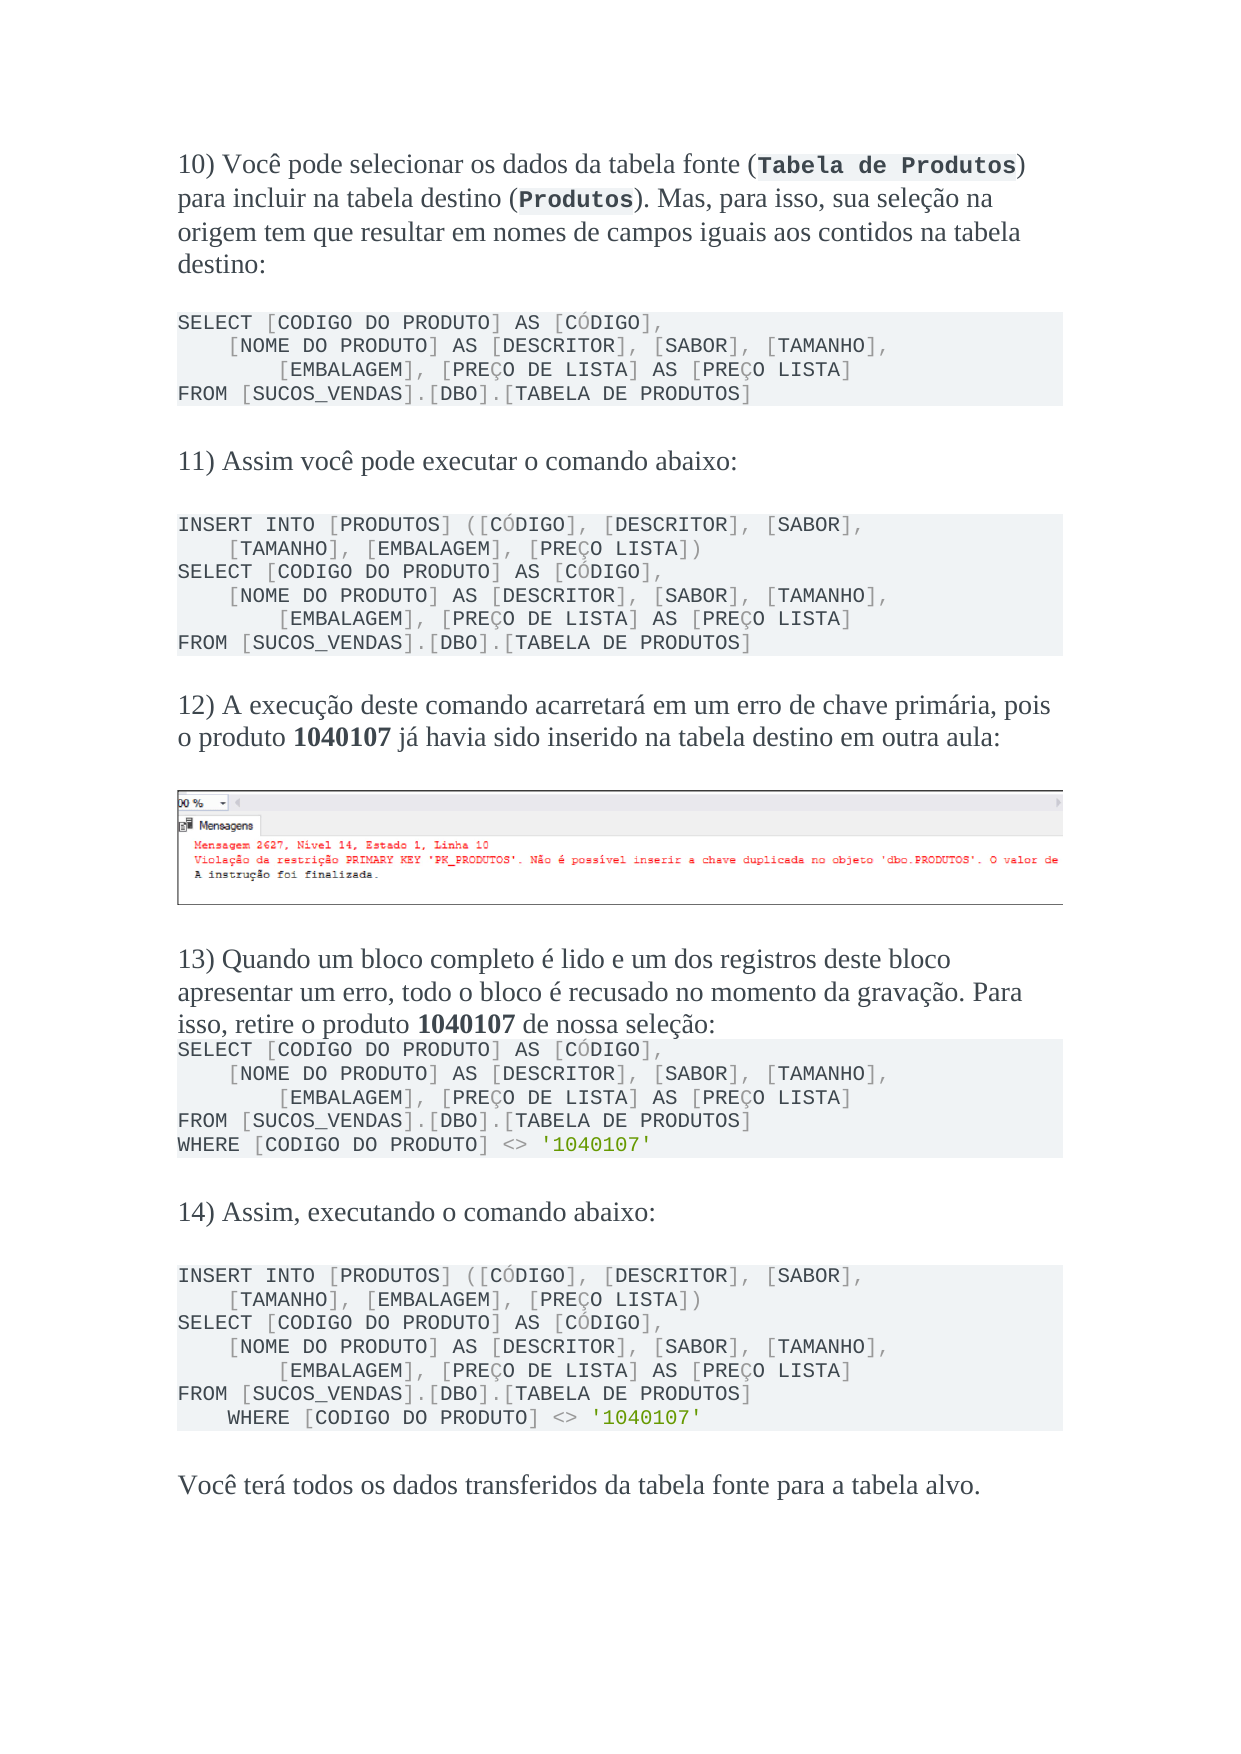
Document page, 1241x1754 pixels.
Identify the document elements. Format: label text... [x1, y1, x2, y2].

text 12) A execução deste comando acarretará em um erro de chave primária, pois o produto 1040107 já havia sido inserido na tabela destino em outra aula: [177, 688, 1063, 753]
text [NOME DO PRODUTO] AS [DESCRITOR], [SABOR], [TAMANHO], [177, 1063, 1063, 1087]
text SELECT [CODIGO DO PRODUTO] AS [CÓDIGO], [177, 1039, 1063, 1063]
text [EMBALAGEM], [PREÇO DE LISTA] AS [PREÇO LISTA] [177, 608, 1063, 632]
text Você terá todos os dados transferidos da tabela fonte para a tabela alvo. [177, 1468, 1063, 1501]
text 10) Você pode selecionar os dados da tabela fonte (Tabela de Produtos) para incluir na tabela destino (Produtos). Mas, para isso, sua seleção na origem tem que resultar em nomes de campos iguais aos contidos na tabela destino: [177, 148, 1063, 279]
text 14) Assim, executando o comando abaixo: [177, 1195, 1063, 1228]
text 11) Assim você pode executar o comando abaixo: [177, 444, 1063, 476]
text WHERE [CODIGO DO PRODUTO] <> '1040107' [177, 1407, 1063, 1431]
text 13) Quando um bloco completo é lido e um dos registros deste bloco apresentar um erro, todo o bloco é recusado no momento da gravação. Para isso, retire o produto 1040107 de nossa seleção: [177, 942, 1063, 1039]
text SELECT [CODIGO DO PRODUTO] AS [CÓDIGO], [177, 312, 1063, 336]
text [TAMANHO], [EMBALAGEM], [PREÇO LISTA]) [177, 1289, 1063, 1312]
picture [177, 790, 1063, 905]
text WHERE [CODIGO DO PRODUTO] <> '1040107' [177, 1134, 1063, 1158]
text INSERT INTO [PRODUTOS] ([CÓDIGO], [DESCRITOR], [SABOR], [177, 1265, 1063, 1289]
text FROM [SUCOS_VENDAS].[DBO].[TABELA DE PRODUTOS] [177, 1383, 1063, 1407]
text INSERT INTO [PRODUTOS] ([CÓDIGO], [DESCRITOR], [SABOR], [177, 514, 1063, 537]
text [NOME DO PRODUTO] AS [DESCRITOR], [SABOR], [TAMANHO], [177, 585, 1063, 608]
text FROM [SUCOS_VENDAS].[DBO].[TABELA DE PRODUTOS] [177, 1110, 1063, 1134]
text [NOME DO PRODUTO] AS [DESCRITOR], [SABOR], [TAMANHO], [177, 1336, 1063, 1360]
text FROM [SUCOS_VENDAS].[DBO].[TABELA DE PRODUTOS] [177, 632, 1063, 656]
text [NOME DO PRODUTO] AS [DESCRITOR], [SABOR], [TAMANHO], [177, 336, 1063, 359]
text [EMBALAGEM], [PREÇO DE LISTA] AS [PREÇO LISTA] [177, 359, 1063, 383]
text [EMBALAGEM], [PREÇO DE LISTA] AS [PREÇO LISTA] [177, 1087, 1063, 1110]
text FROM [SUCOS_VENDAS].[DBO].[TABELA DE PRODUTOS] [177, 383, 1063, 406]
text SELECT [CODIGO DO PRODUTO] AS [CÓDIGO], [177, 1312, 1063, 1336]
text [EMBALAGEM], [PREÇO DE LISTA] AS [PREÇO LISTA] [177, 1360, 1063, 1383]
text [TAMANHO], [EMBALAGEM], [PREÇO LISTA]) [177, 537, 1063, 561]
text SELECT [CODIGO DO PRODUTO] AS [CÓDIGO], [177, 561, 1063, 585]
